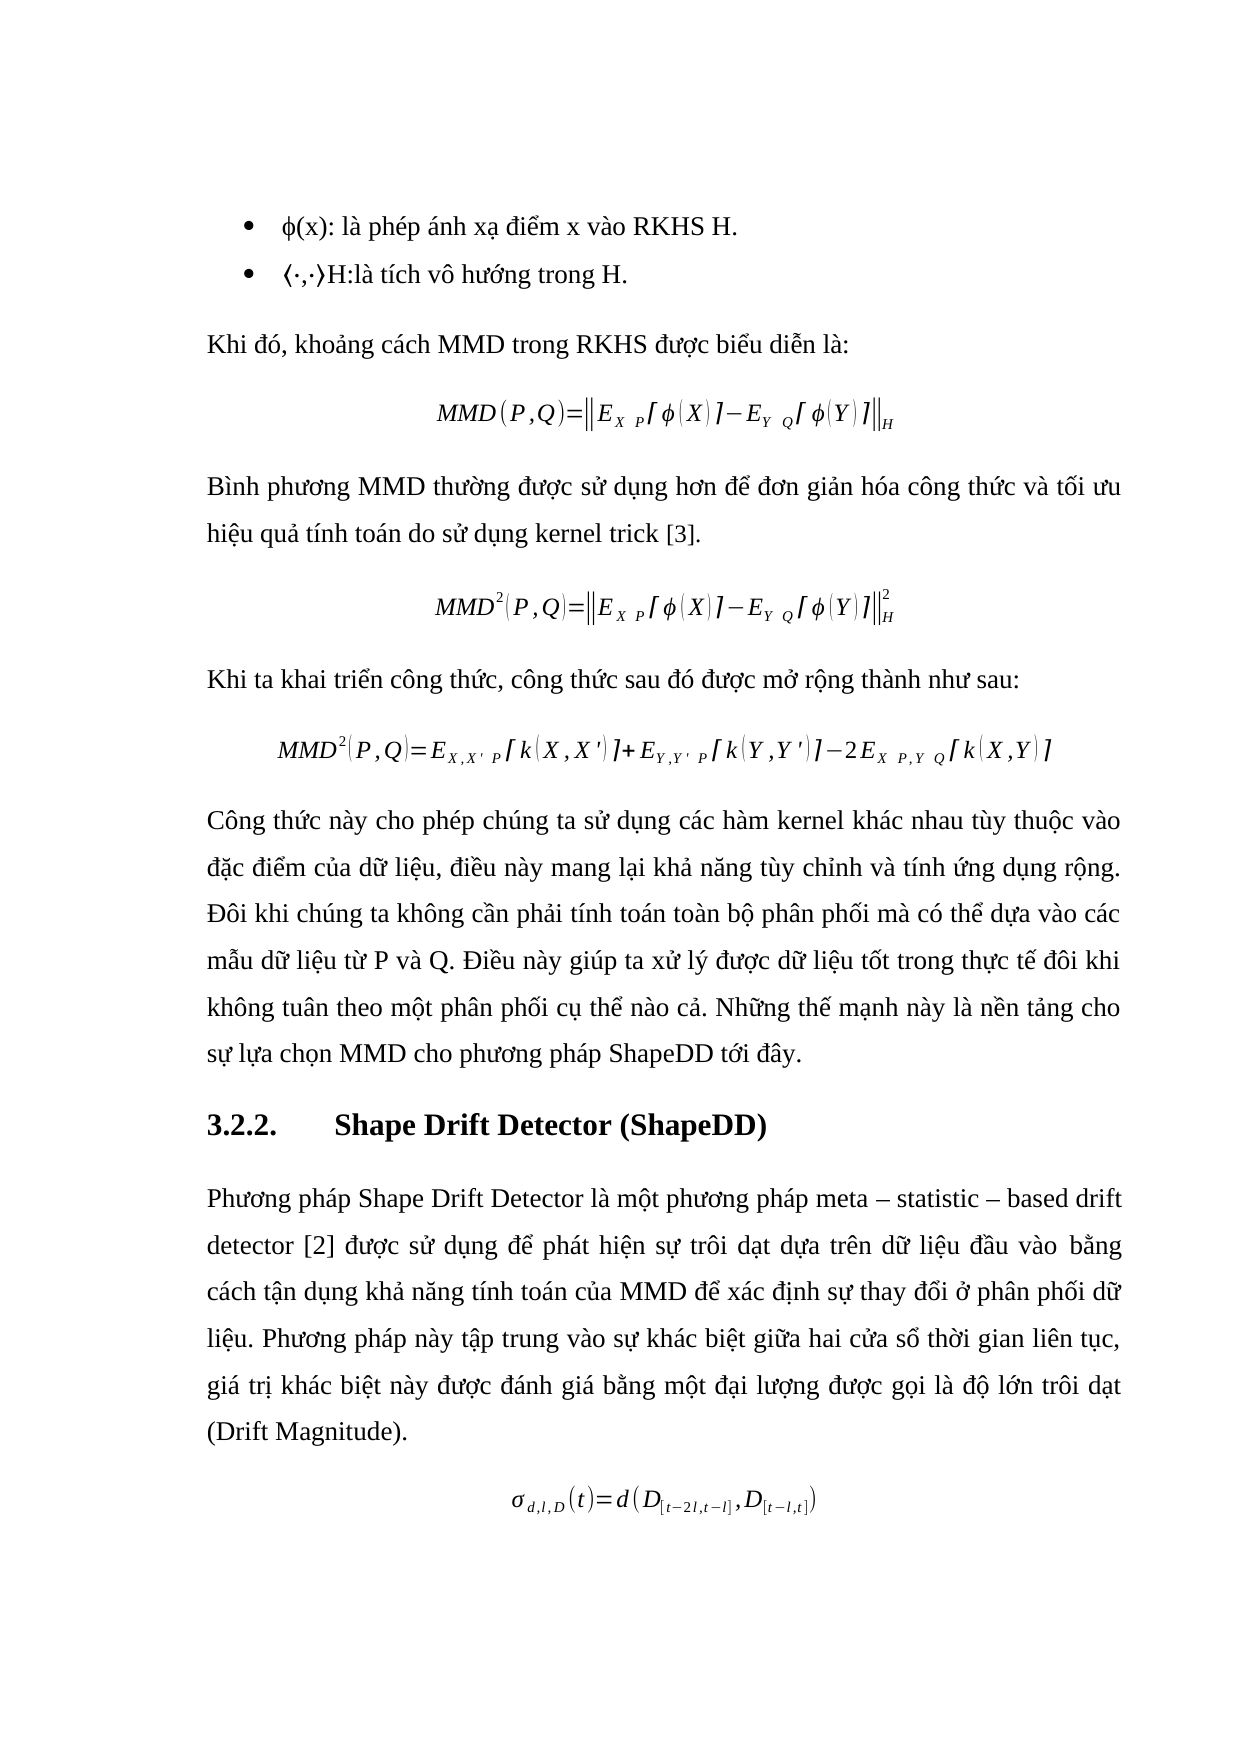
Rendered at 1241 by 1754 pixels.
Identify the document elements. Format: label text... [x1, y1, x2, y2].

list Shape Drift Detector (ShapeDD) [207, 1106, 1122, 1142]
text Khi ta khai triển công thức, công thức sau đó được mở rộng thành như sau: [207, 663, 1122, 694]
list ⟨⋅,⋅⟩H:là tích vô hướng trong H. [244, 257, 1122, 289]
text Bình phương MMD thường được sử dụng hơn để đơn giản hóa công thức và tối ưu hiệu quả tính toán do sử dụng kernel trick [3]. [207, 470, 1122, 548]
text Công thức này cho phép chúng ta sử dụng các hàm kernel khác nhau tùy thuộc vào đặc điểm của dữ liệu, điều này mang lại khả năng tùy chỉnh và tính ứng dụng rộng. Đôi khi chúng ta không cần phải tính toán toàn bộ phân phối mà có thể dựa vào các mẫu dữ liệu từ P và Q. Điều này giúp ta xử lý được dữ liệu tốt trong thực tế đôi khi không tuân theo một phân phối cụ thể nào cả. Những thế mạnh này là nền tảng cho sự lựa chọn MMD cho phương pháp ShapeDD tới đây. [207, 804, 1122, 1069]
list ϕ(x): là phép ánh xạ điểm x vào RKHS H. [244, 210, 1122, 241]
text Khi đó, khoảng cách MMD trong RKHS được biểu diễn là: [207, 328, 1122, 359]
text Phương pháp Shape Drift Detector là một phương pháp meta – statistic – based drift detector [2] được sử dụng để phát hiện sự trôi dạt dựa trên dữ liệu đầu vào bằng cách tận dụng khả năng tính toán của MMD để xác định sự thay đổi ở phân phối dữ liệu. Phương pháp này tập trung vào sự khác biệt giữa hai cửa sổ thời gian liên tục, giá trị khác biệt này được đánh giá bằng một đại lượng được gọi là độ lớn trôi dạt (Drift Magnitude). [207, 1182, 1122, 1447]
